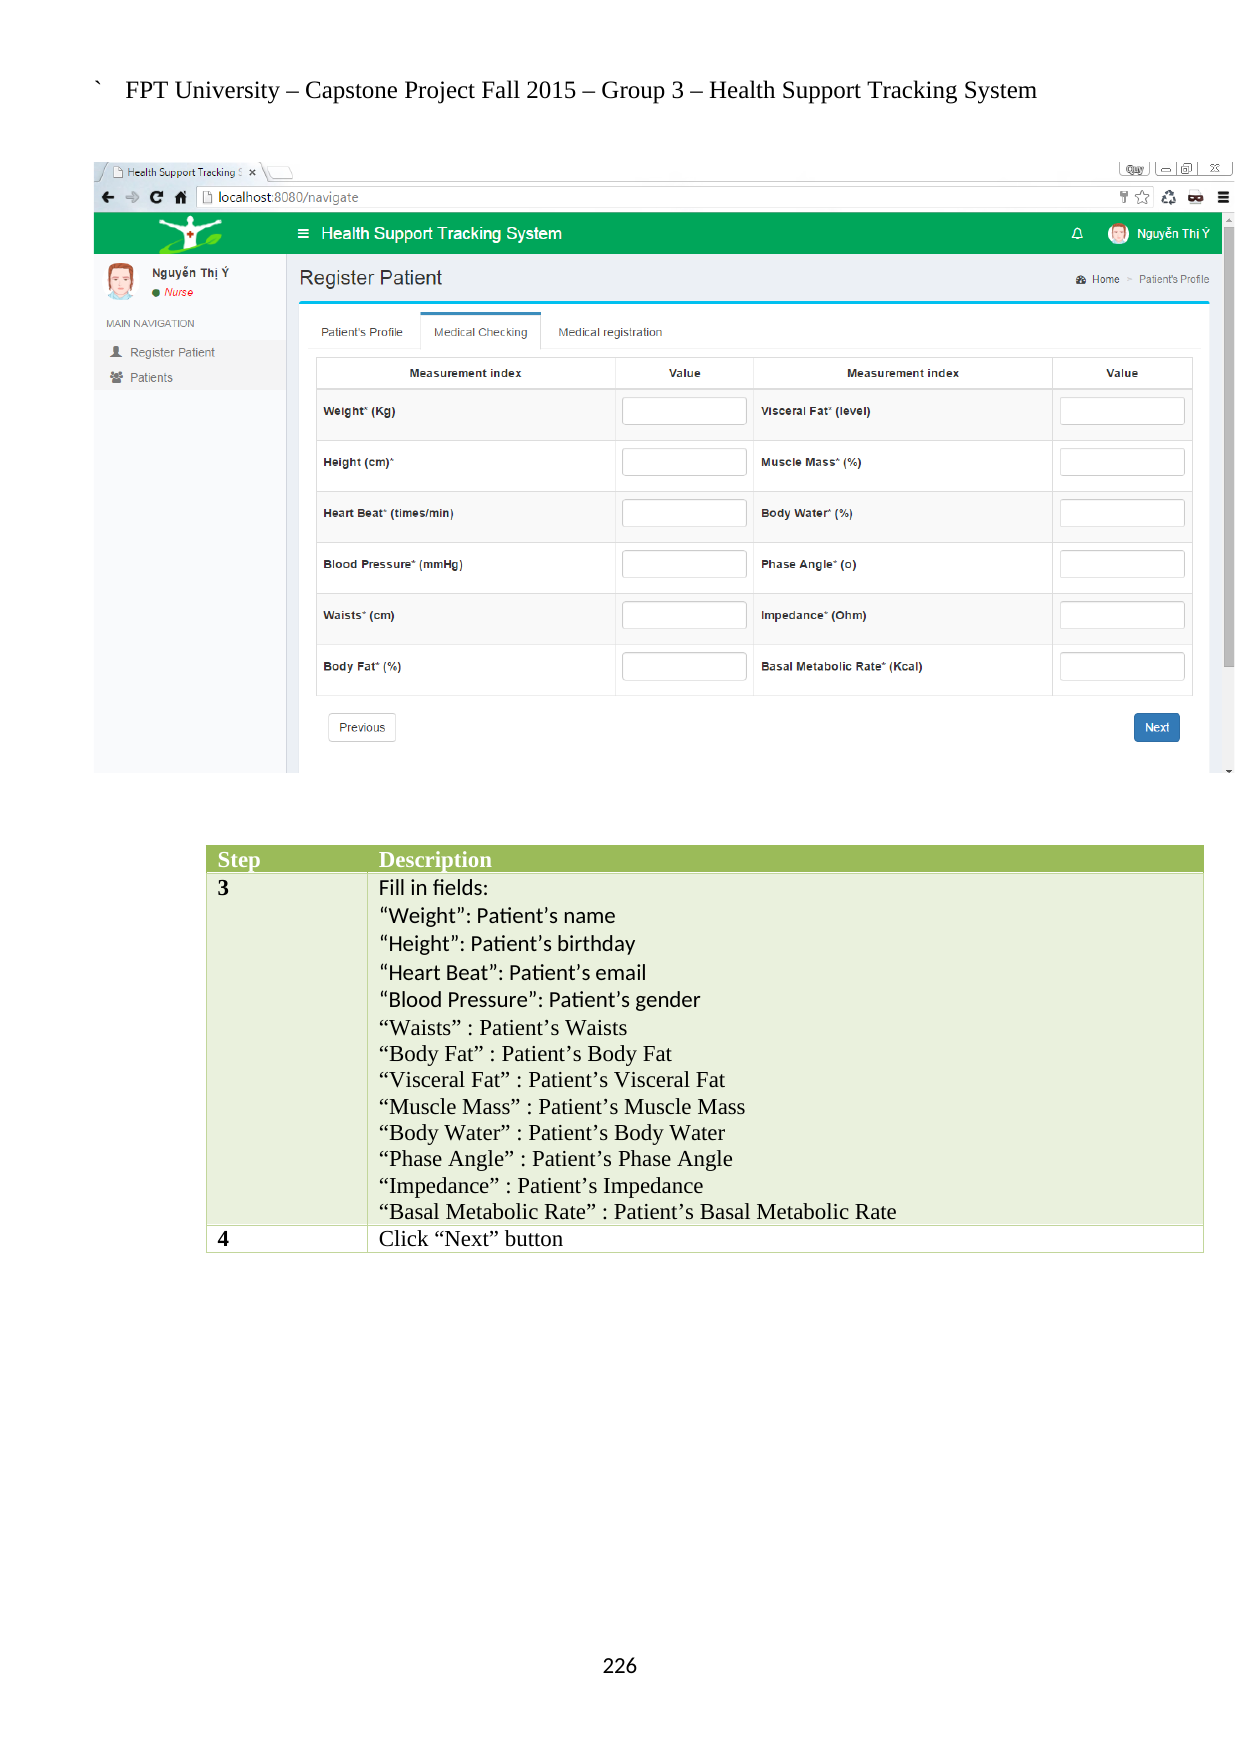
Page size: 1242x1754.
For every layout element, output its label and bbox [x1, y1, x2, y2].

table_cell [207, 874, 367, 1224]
picture [93, 162, 1235, 773]
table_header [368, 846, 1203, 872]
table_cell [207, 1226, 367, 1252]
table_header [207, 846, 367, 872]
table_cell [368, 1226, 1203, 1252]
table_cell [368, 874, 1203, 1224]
